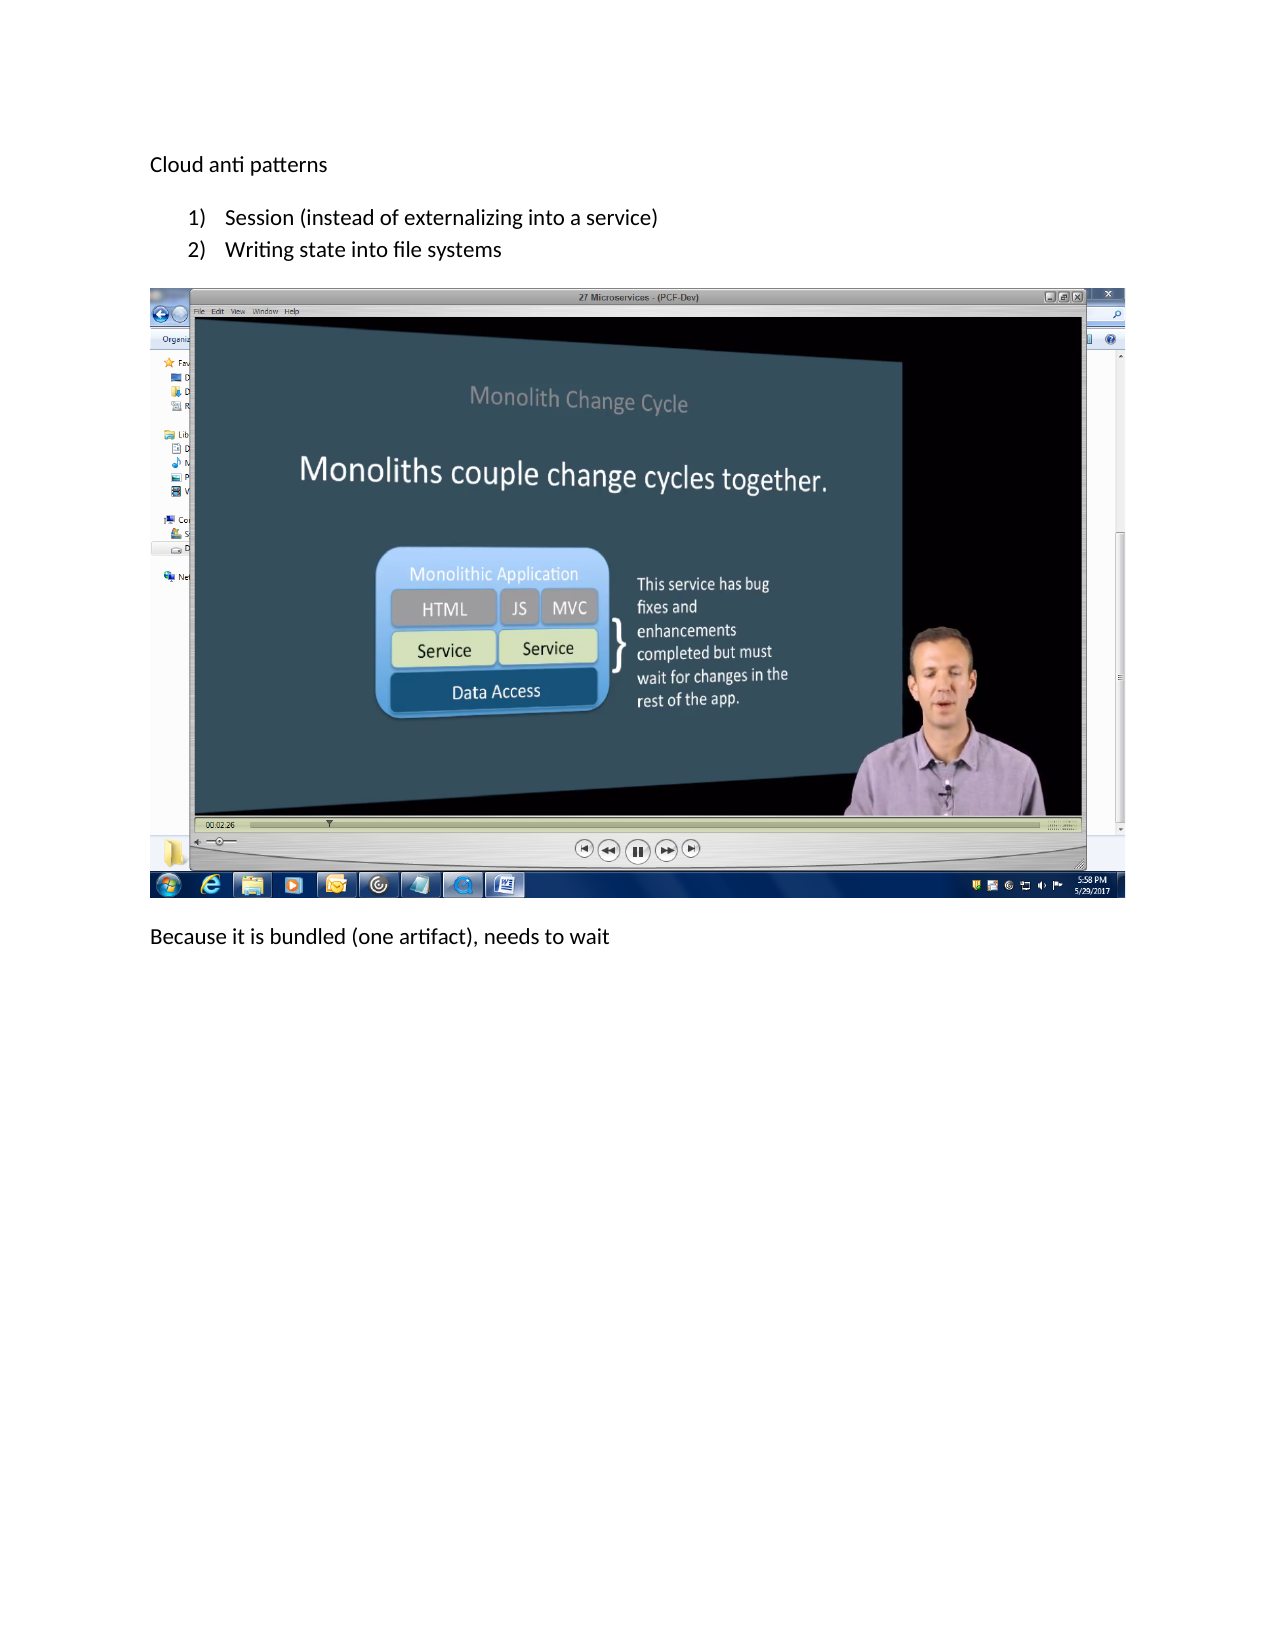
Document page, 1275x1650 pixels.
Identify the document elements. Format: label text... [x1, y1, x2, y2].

list Writing state into file systems [187, 235, 1125, 263]
picture [150, 288, 1125, 898]
list Session (instead of externalizing into a service) [187, 203, 1125, 231]
text Cloud anti patterns [150, 150, 1125, 178]
text Because it is bundled (one artifact), needs to wait [150, 922, 1125, 951]
